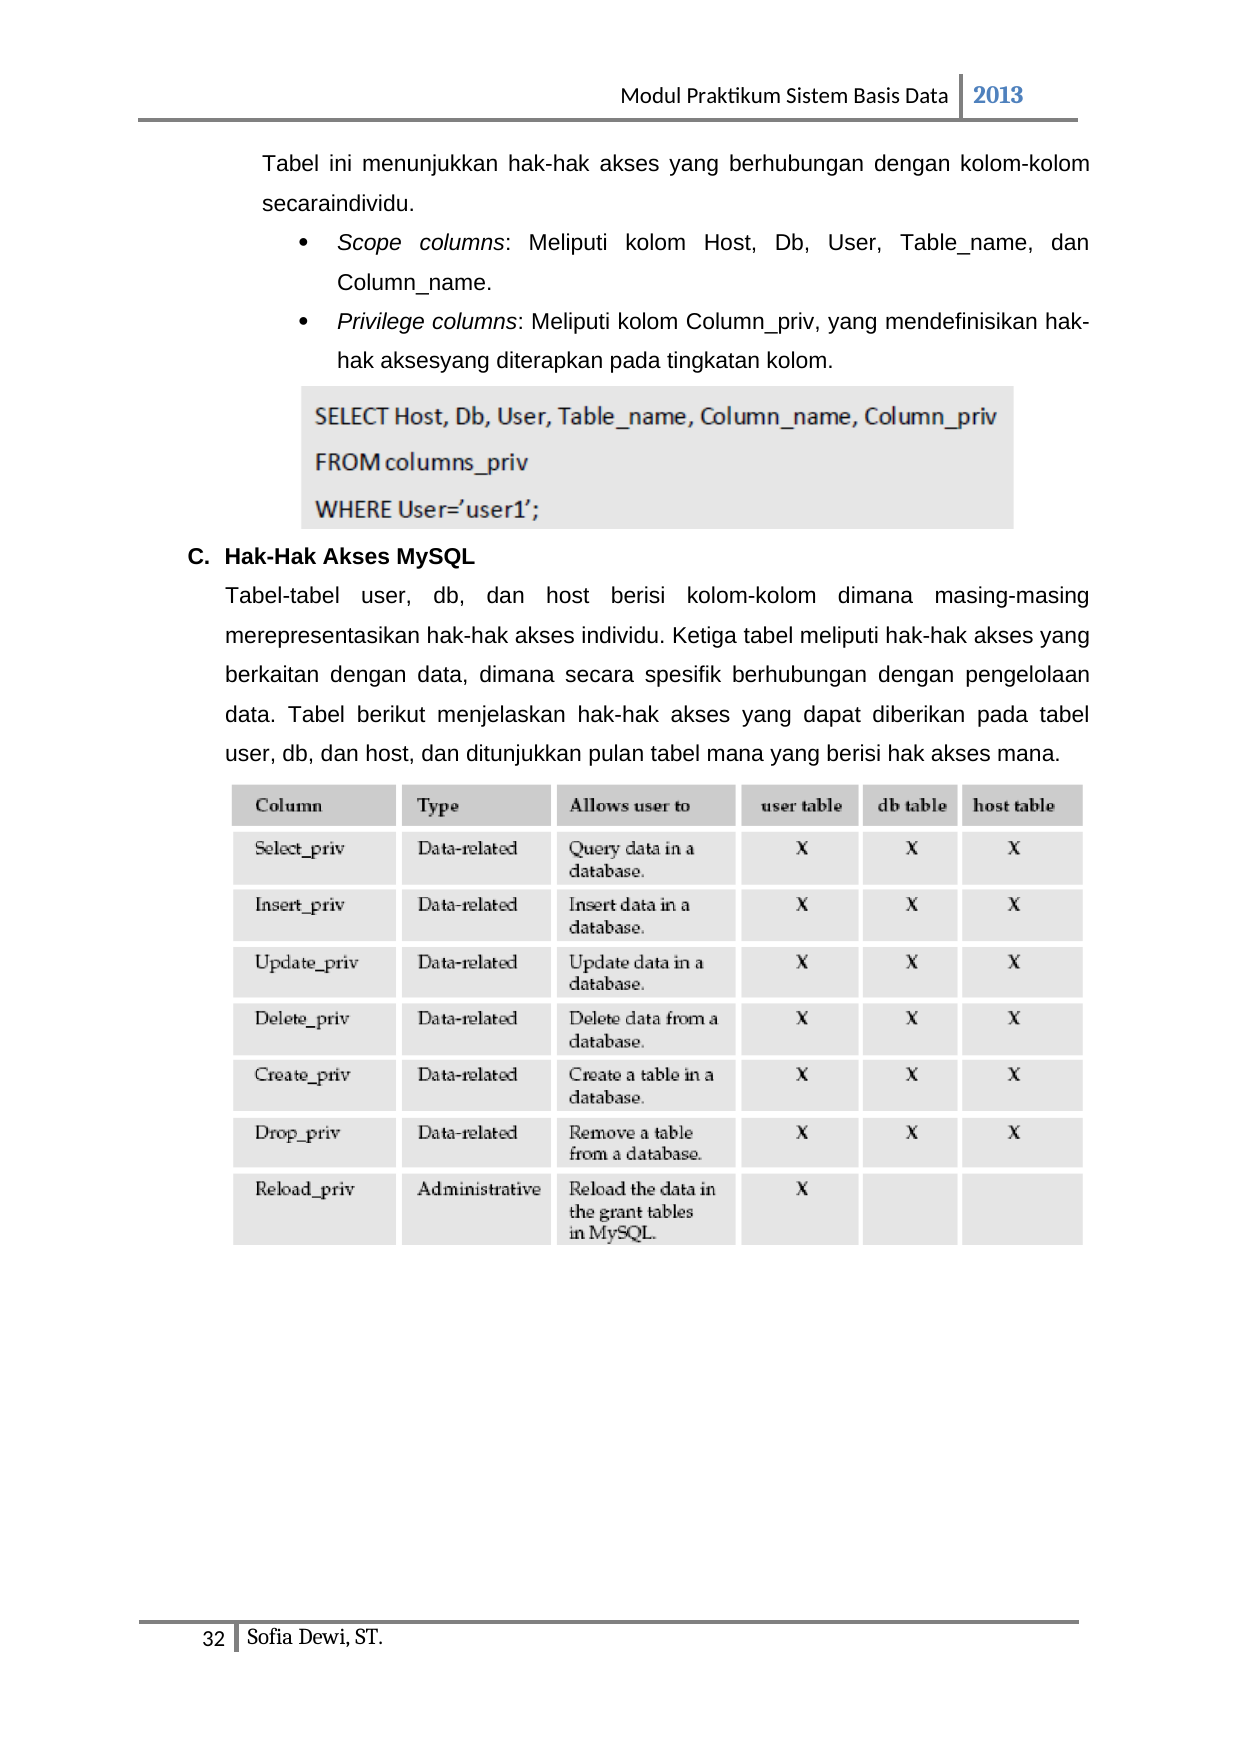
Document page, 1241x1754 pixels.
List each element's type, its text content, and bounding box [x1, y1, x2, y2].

picture [299, 386, 1014, 529]
list Scope columns: Meliputi kolom Host, Db, User, Table_name, dan Column_name. [299, 229, 1090, 295]
list Hak-Hak Akses MySQL [187, 543, 1090, 569]
list Tabel-tabel user, db, dan host berisi kolom-kolom dimana masing-masing merepresentasikan hak-hak akses individu. Ketiga tabel meliputi hak-hak akses yang berkaitan dengan data, dimana secara spesifik berhubungan dengan pengelolaan data. Tabel berikut menjelaskan hak-hak akses yang dapat diberikan pada tabel user, db, dan host, dan ditunjukkan pulan tabel mana yang berisi hak akses mana. [225, 582, 1090, 767]
picture [225, 780, 1087, 1249]
list Privilege columns: Meliputi kolom Column_priv, yang mendefinisikan hak-hak aksesyang diterapkan pada tingkatan kolom. [299, 308, 1090, 374]
list Tabel ini menunjukkan hak-hak akses yang berhubungan dengan kolom-kolom secaraindividu. [262, 150, 1090, 216]
